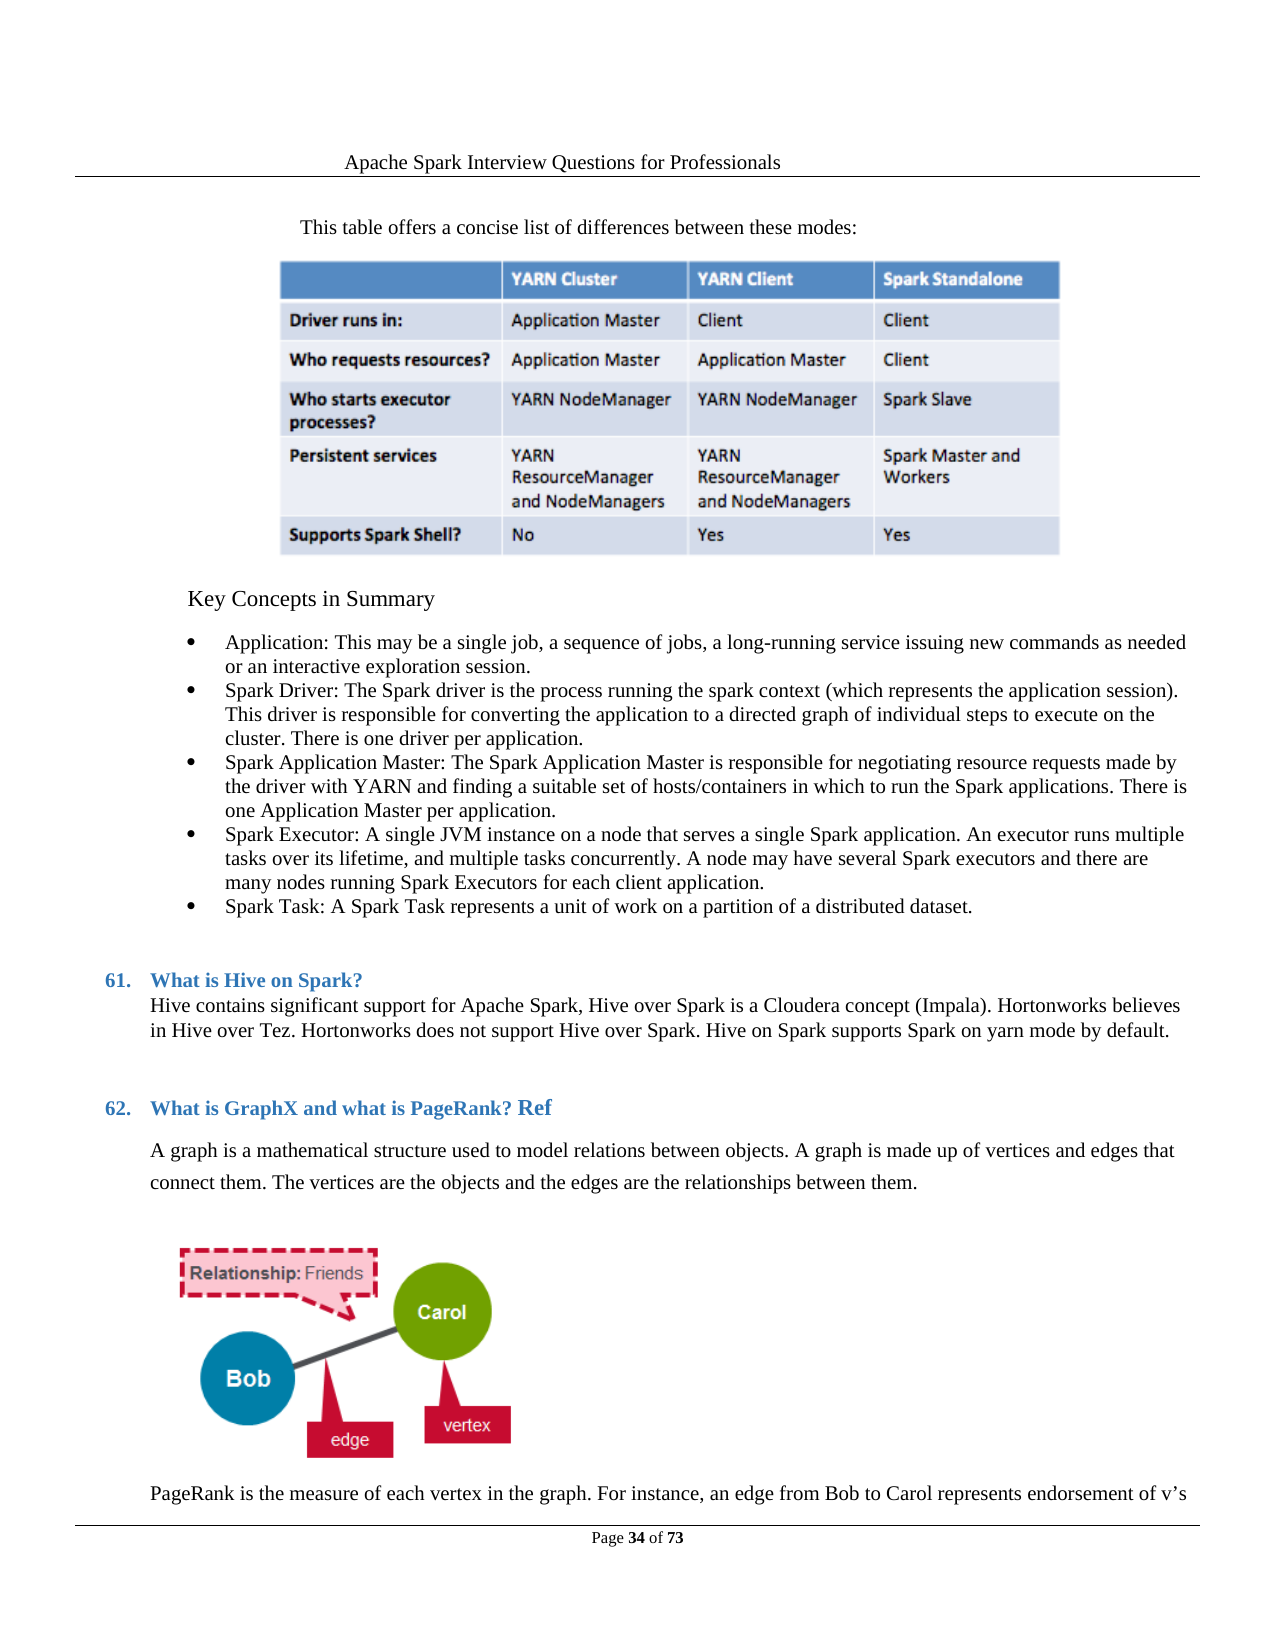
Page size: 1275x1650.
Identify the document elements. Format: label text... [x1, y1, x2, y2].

text A graph is a mathematical structure used to model relations between objects. A graph is made up of vertices and edges that connect them. The vertices are the objects and the edges are the relationships between them. [150, 1131, 1200, 1194]
text Hive contains significant support for Apache Spark, Hive over Spark is a Cloudera concept (Impala). Hortonworks believes in Hive over Tez. Hortonworks does not support Hive over Spark. Hive on Spark supports Spark on yarn mode by default. [150, 992, 1200, 1042]
list Application: This may be a single job, a sequence of jobs, a long-running service issuing new commands as needed or an interactive exploration session. [187, 630, 1200, 678]
list Spark Executor: A single JVM instance on a node that serves a single Spark application. An executor runs multiple tasks over its lifetime, and multiple tasks concurrently. A node may have several Spark executors and there are many nodes running Spark Executors for each client application. [187, 822, 1200, 894]
list Spark Task: A Spark Task represents a unit of work on a partition of a distributed dataset. [187, 894, 1200, 918]
subtitle What is Hive on Spark? [105, 968, 1200, 992]
text This table offers a concise list of differences between these modes: [225, 215, 1200, 239]
picture [274, 252, 1071, 567]
text Key Concepts in Summary [187, 584, 1200, 611]
list Spark Driver: The Spark driver is the process running the spark context (which represents the application session). This driver is responsible for converting the application to a directed graph of individual steps to execute on the cluster. There is one driver per application. [187, 678, 1200, 750]
list Spark Application Master: The Spark Application Master is responsible for negotiating resource requests made by the driver with YARN and finding a suitable set of hosts/containers in which to run the Spark applications. There is one Application Master per application. [187, 750, 1200, 822]
subtitle What is GraphX and what is PageRank? Ref [105, 1094, 1200, 1121]
picture [150, 1225, 541, 1464]
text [150, 1474, 1200, 1505]
